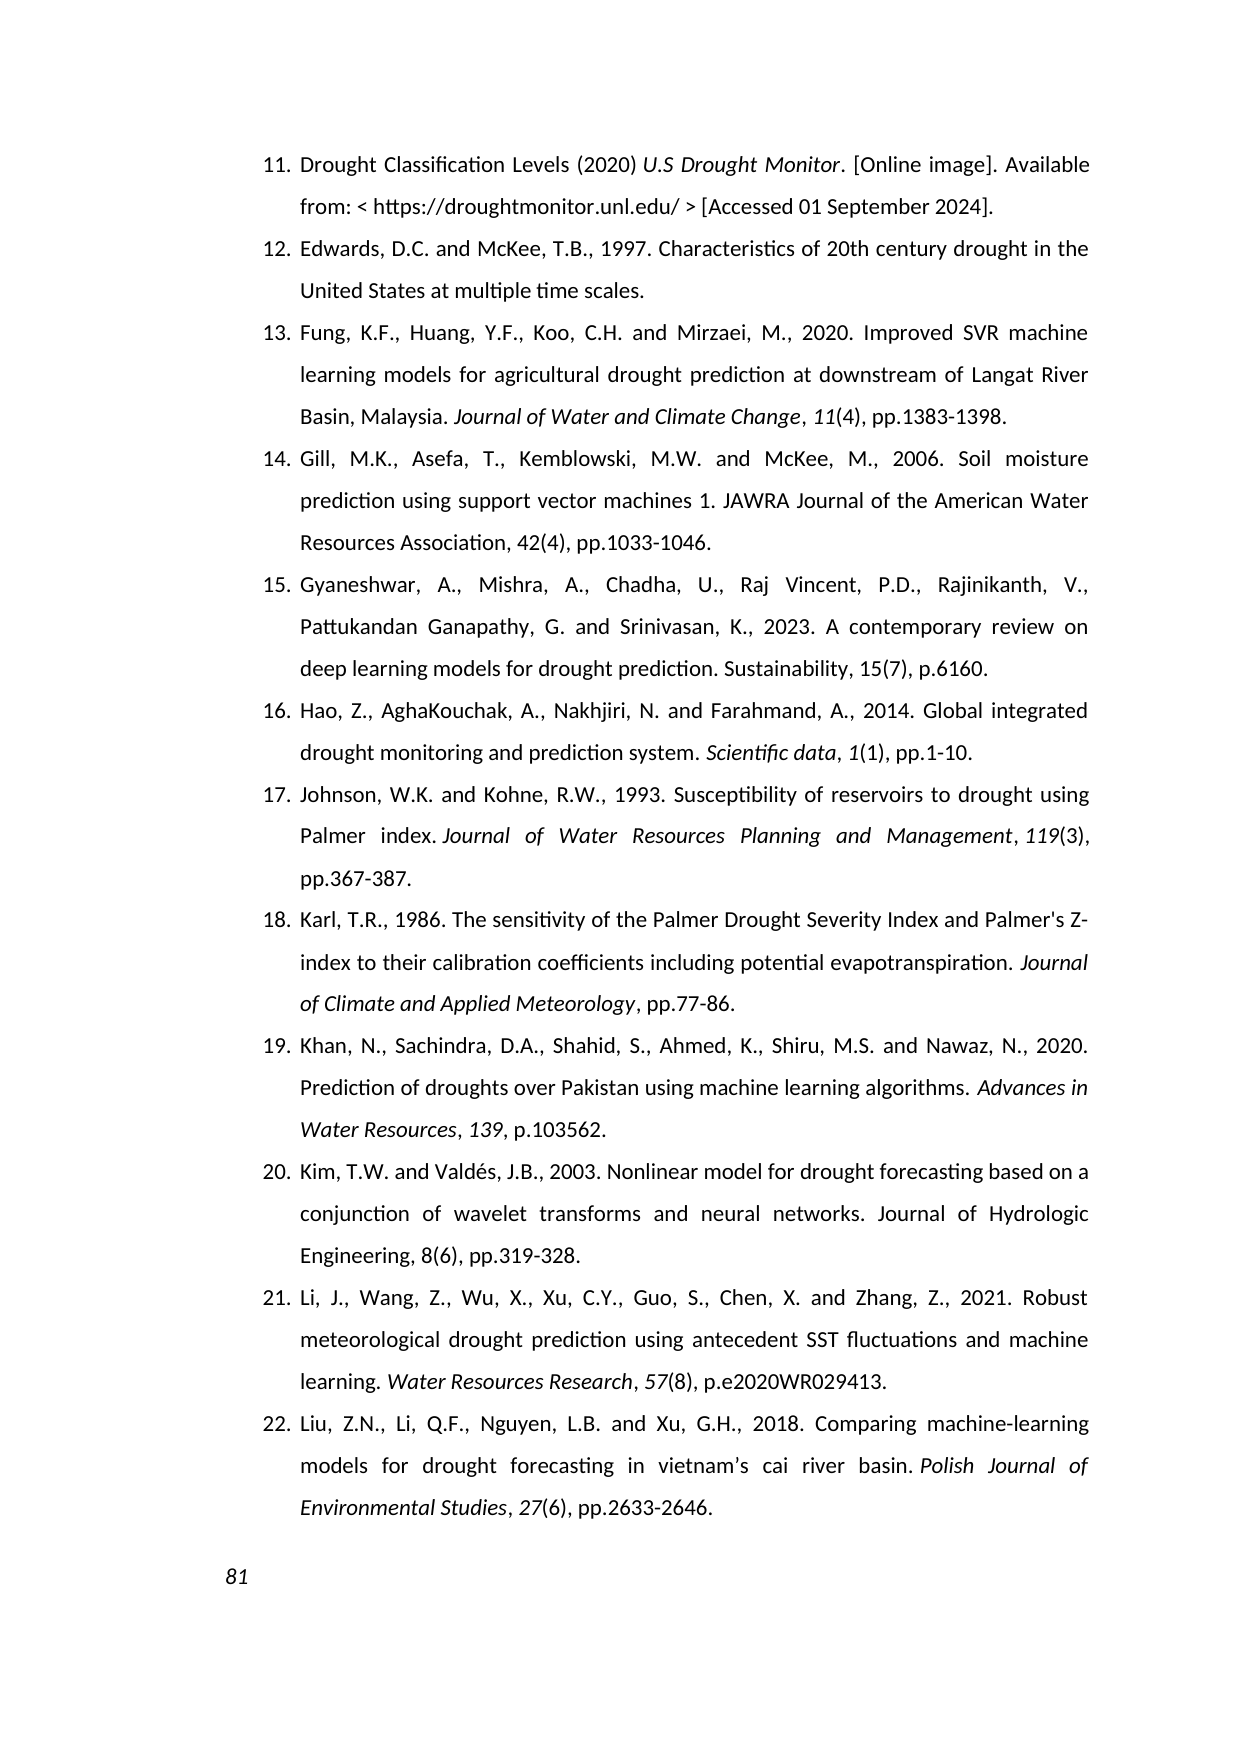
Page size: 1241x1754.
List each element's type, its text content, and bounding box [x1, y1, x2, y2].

list Edwards, D.C. and McKee, T.B., 1997. Characteristics of 20th century drought in the United States at multiple time scales. [262, 234, 1090, 304]
list Li, J., Wang, Z., Wu, X., Xu, C.Y., Guo, S., Chen, X. and Zhang, Z., 2021. Robust meteorological drought prediction using antecedent SST fluctuations and machine learning. Water Resources Research, 57(8), p.e2020WR029413. [262, 1283, 1090, 1395]
list Kim, T.W. and Valdés, J.B., 2003. Nonlinear model for drought forecasting based on a conjunction of wavelet transforms and neural networks. Journal of Hydrologic Engineering, 8(6), pp.319-328. [262, 1157, 1090, 1269]
list Gyaneshwar, A., Mishra, A., Chadha, U., Raj Vincent, P.D., Rajinikanth, V., Pattukandan Ganapathy, G. and Srinivasan, K., 2023. A contemporary review on deep learning models for drought prediction. Sustainability, 15(7), p.6160. [262, 570, 1090, 682]
list Gill, M.K., Asefa, T., Kemblowski, M.W. and McKee, M., 2006. Soil moisture prediction using support vector machines 1. JAWRA Journal of the American Water Resources Association, 42(4), pp.1033-1046. [262, 444, 1090, 556]
list Fung, K.F., Huang, Y.F., Koo, C.H. and Mirzaei, M., 2020. Improved SVR machine learning models for agricultural drought prediction at downstream of Langat River Basin, Malaysia. Journal of Water and Climate Change, 11(4), pp.1383-1398. [262, 318, 1090, 430]
list Liu, Z.N., Li, Q.F., Nguyen, L.B. and Xu, G.H., 2018. Comparing machine-learning models for drought forecasting in vietnam’s cai river basin. Polish Journal of Environmental Studies, 27(6), pp.2633-2646. [262, 1409, 1090, 1521]
list Johnson, W.K. and Kohne, R.W., 1993. Susceptibility of reservoirs to drought using Palmer index. Journal of Water Resources Planning and Management, 119(3), pp.367-387. [262, 780, 1090, 892]
list Hao, Z., AghaKouchak, A., Nakhjiri, N. and Farahmand, A., 2014. Global integrated drought monitoring and prediction system. Scientific data, 1(1), pp.1-10. [262, 696, 1090, 766]
list Karl, T.R., 1986. The sensitivity of the Palmer Drought Severity Index and Palmer's Z-index to their calibration coefficients including potential evapotranspiration. Journal of Climate and Applied Meteorology, pp.77-86. [262, 906, 1090, 1018]
list Khan, N., Sachindra, D.A., Shahid, S., Ahmed, K., Shiru, M.S. and Nawaz, N., 2020. Prediction of droughts over Pakistan using machine learning algorithms. Advances in Water Resources, 139, p.103562. [262, 1032, 1090, 1143]
list Drought Classification Levels (2020) U.S Drought Monitor. [Online image]. Available from: < https://droughtmonitor.unl.edu/ > [Accessed 01 September 2024]. [262, 150, 1090, 220]
